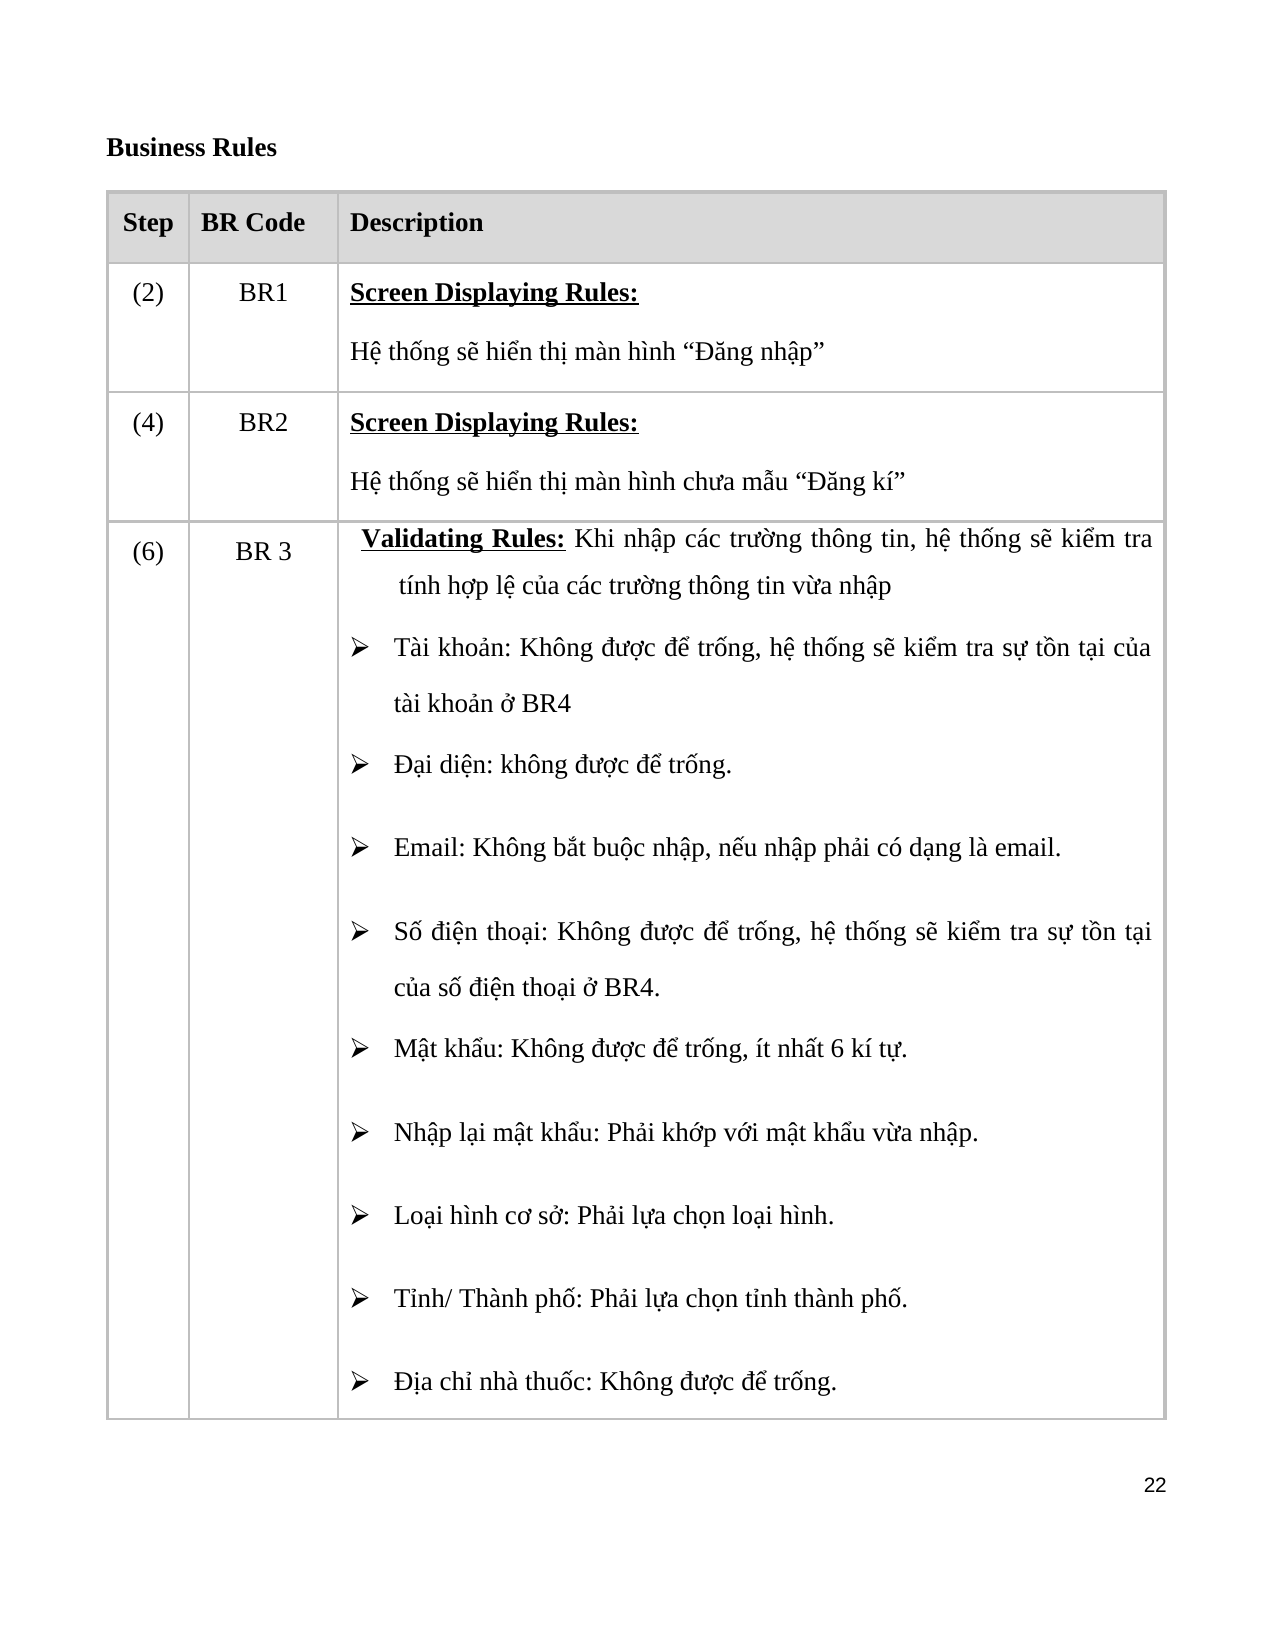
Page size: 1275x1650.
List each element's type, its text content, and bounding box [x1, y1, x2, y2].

table_cell BR1 [190, 264, 337, 391]
table_cell Screen Displaying Rules: Hệ thống sẽ hiển thị màn hình chưa mẫu “Đăng kí” [339, 393, 1163, 520]
table_cell Screen Displaying Rules: Hệ thống sẽ hiển thị màn hình “Đăng nhập” [339, 264, 1163, 391]
table_header Description [339, 194, 1163, 262]
table_cell Validating Rules: Khi nhập các trường thông tin, hệ thống sẽ kiểm tra tính hợp lệ của các trường thông tin vừa nhập Tài khoản: Không được để trống, hệ thống sẽ kiểm tra sự tồn tại của tài khoản ở BR4 Đại diện: không được để trống. Email: Không bắt buộc nhập, nếu nhập phải có dạng là email. Số điện thoại: Không được để trống, hệ thống sẽ kiểm tra sự tồn tại của số điện thoại ở BR4. Mật khẩu: Không được để trống, ít nhất 6 kí tự. Nhập lại mật khẩu: Phải khớp với mật khẩu vừa nhập. Loại hình cơ sở: Phải lựa chọn loại hình. Tỉnh/ Thành phố: Phải lựa chọn tỉnh thành phố. Địa chỉ nhà thuốc: Không được để trống. [339, 523, 1163, 1418]
table_cell BR2 [190, 393, 337, 520]
table_header BR Code [190, 194, 337, 262]
table_cell BR 3 [190, 523, 337, 1418]
table_cell (4) [109, 393, 188, 520]
text Business Rules [106, 131, 1167, 162]
table_cell (2) [109, 264, 188, 391]
table_cell (6) [109, 523, 188, 1418]
table_header Step [109, 194, 188, 262]
